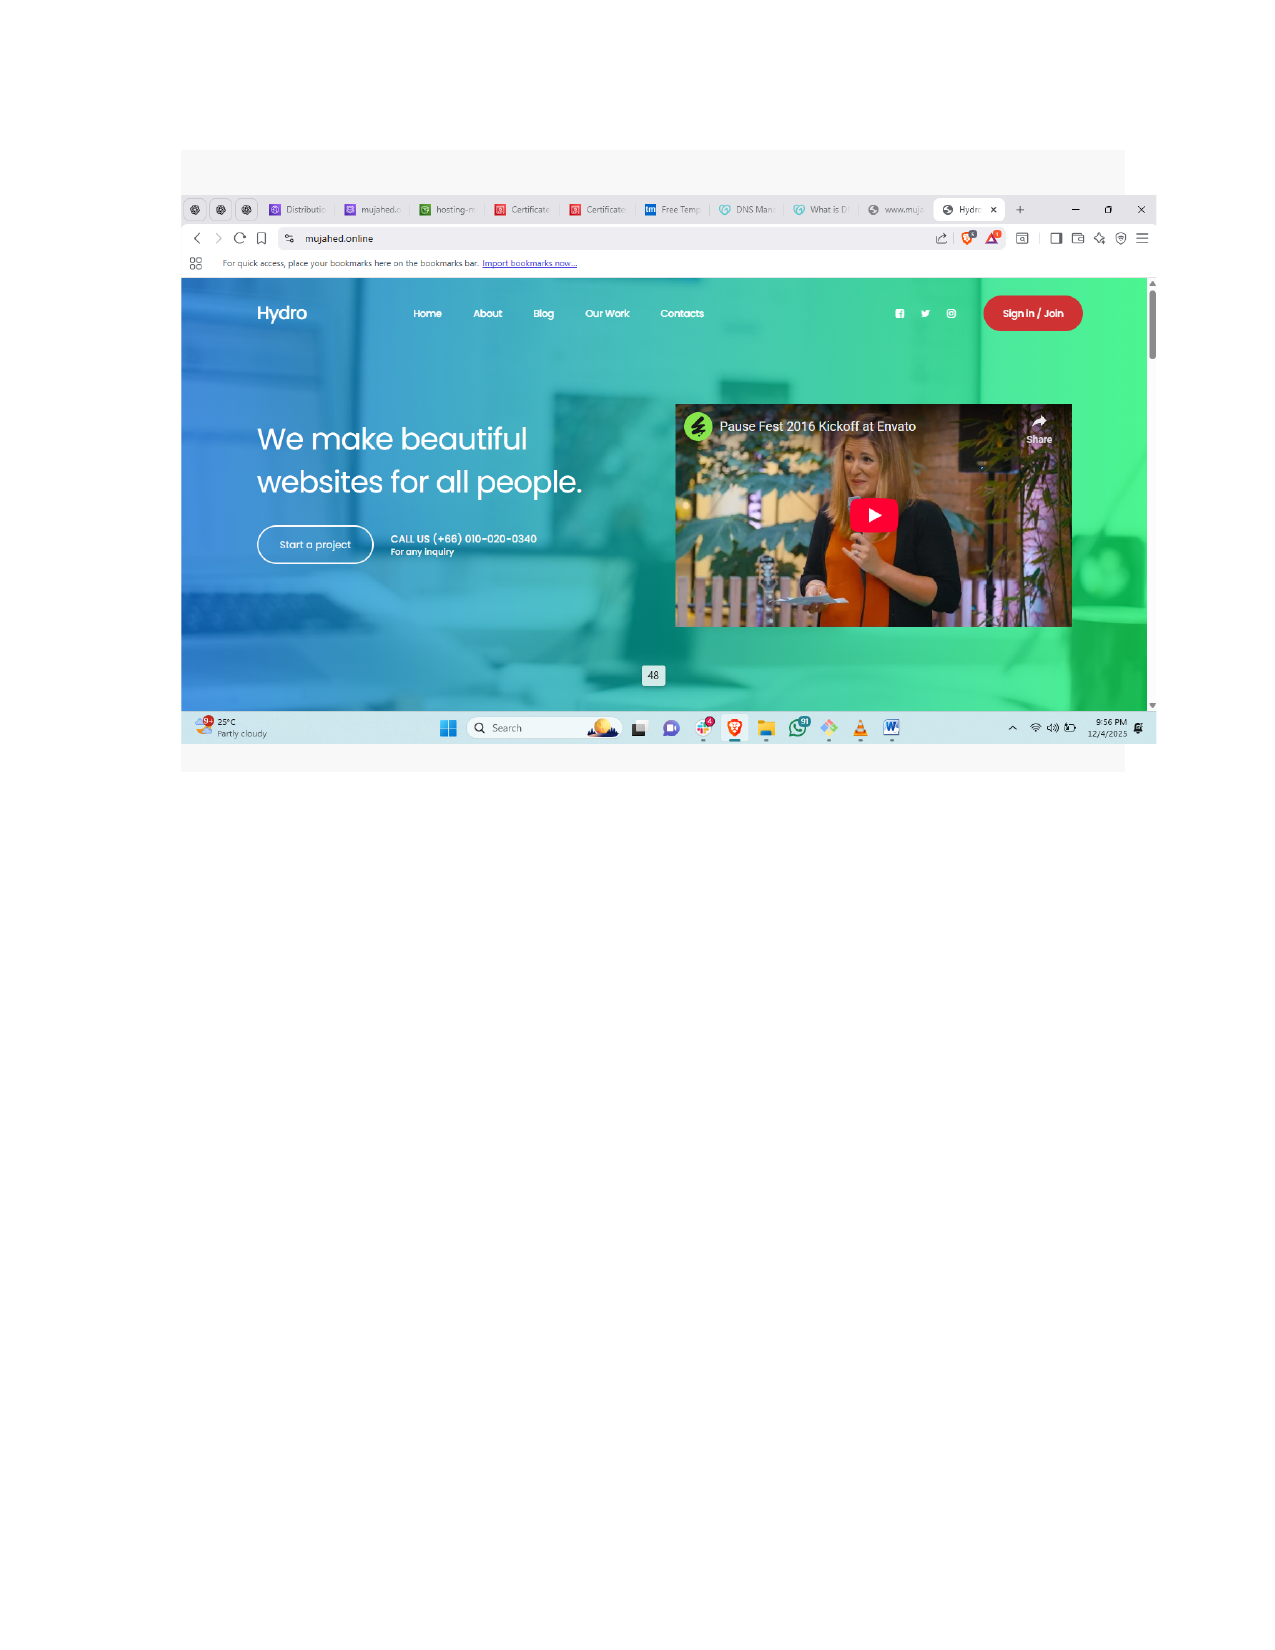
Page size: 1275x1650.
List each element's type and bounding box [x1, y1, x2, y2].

picture [181, 195, 1157, 744]
